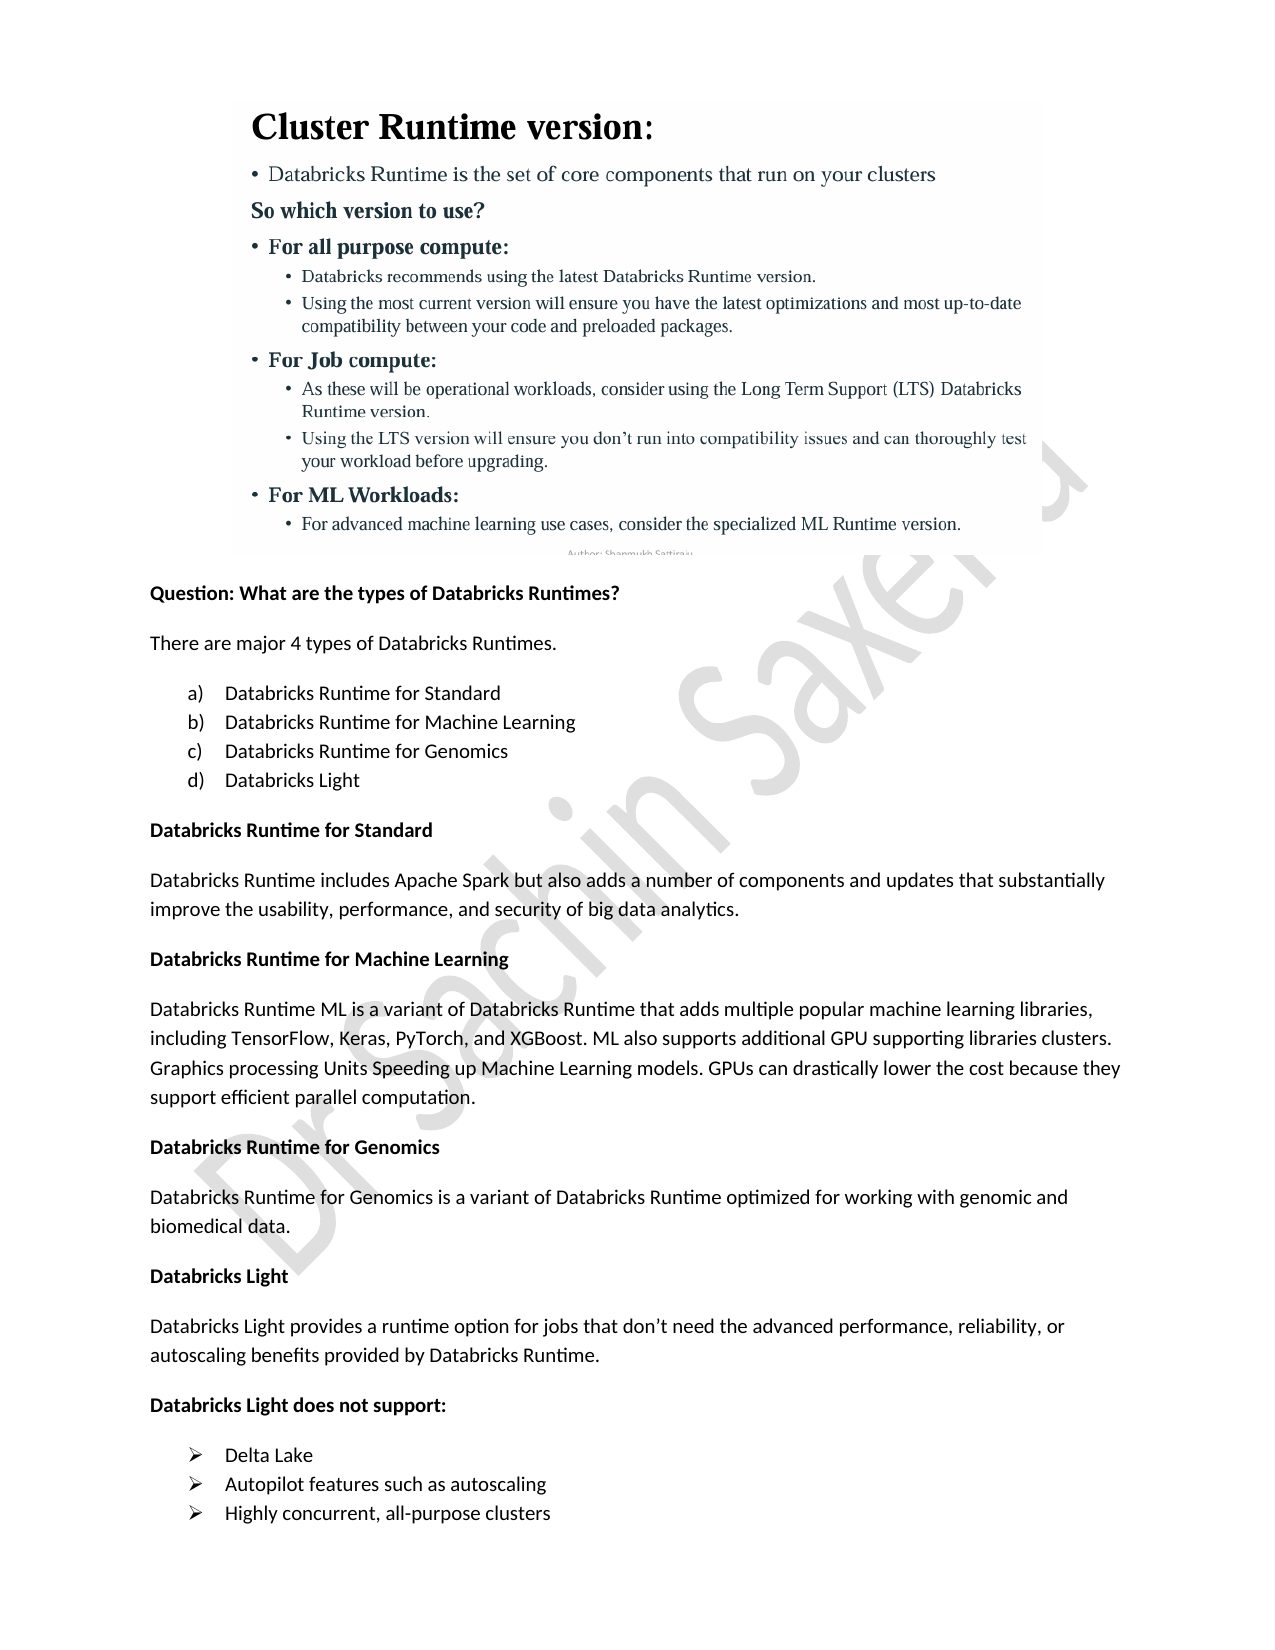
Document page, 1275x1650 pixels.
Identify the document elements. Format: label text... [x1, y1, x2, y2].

text Databricks Runtime for Genomics is a variant of Databricks Runtime optimized for working with genomic and biomedical data. [150, 1184, 1125, 1238]
list Databricks Light [187, 767, 1125, 793]
text There are major 4 types of Databricks Runtimes. [150, 630, 1125, 655]
text Databricks Runtime includes Apache Spark but also adds a number of components and updates that substantially improve the usability, performance, and security of big data analytics. [150, 867, 1125, 922]
text Databricks Light [150, 1263, 1125, 1288]
text Databricks Light does not support: [150, 1392, 1125, 1418]
text Databricks Runtime for Standard [150, 817, 1125, 843]
text Databricks Runtime for Genomics [150, 1134, 1125, 1159]
text Databricks Light provides a runtime option for jobs that don’t need the advanced performance, reliability, or autoscaling benefits provided by Databricks Runtime. [150, 1313, 1125, 1368]
list Databricks Runtime for Genomics [187, 738, 1125, 763]
text Question: What are the types of Databricks Runtimes? [150, 580, 1125, 605]
list Databricks Runtime for Standard [187, 680, 1125, 705]
text Databricks Runtime for Machine Learning [150, 946, 1125, 972]
list Autopilot features such as autoscaling [187, 1471, 1125, 1497]
picture [232, 101, 1043, 555]
text Databricks Runtime ML is a variant of Databricks Runtime that adds multiple popular machine learning libraries, including TensorFlow, Keras, PyTorch, and XGBoost. ML also supports additional GPU supporting libraries clusters. Graphics processing Units Speeding up Machine Learning models. GPUs can drastically lower the cost because they support efficient parallel computation. [150, 996, 1125, 1109]
list Databricks Runtime for Machine Learning [187, 709, 1125, 734]
list Delta Lake [187, 1442, 1125, 1468]
list Highly concurrent, all-purpose clusters [187, 1501, 1125, 1526]
